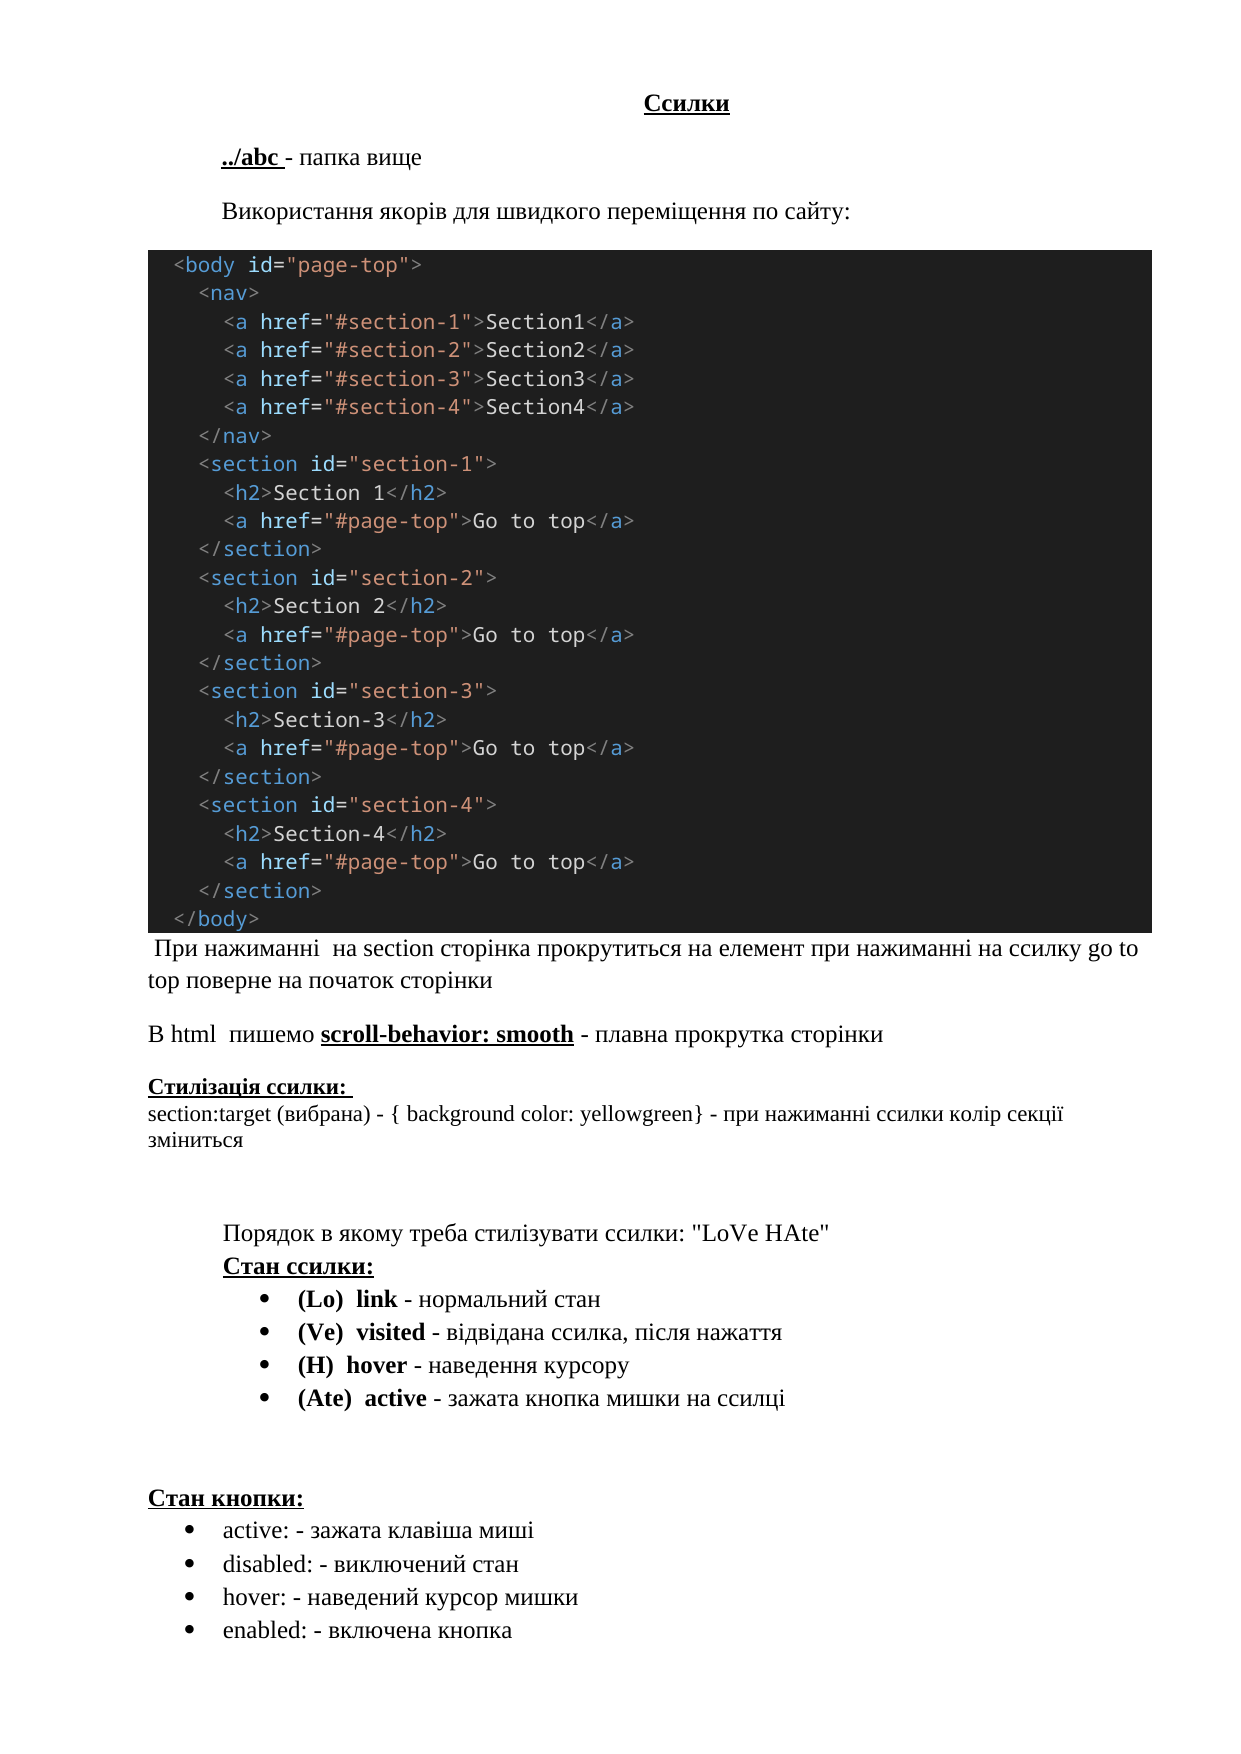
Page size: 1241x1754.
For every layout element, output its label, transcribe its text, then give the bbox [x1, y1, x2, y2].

list disabled: - виключений стан [185, 1549, 1152, 1577]
text <a href="#page-top">Go to top</a> [148, 506, 1152, 534]
list (H) hover - наведення курсору [260, 1351, 1152, 1379]
text </section> [148, 876, 1152, 904]
list Стан кнопки: [148, 1483, 1152, 1511]
text </body> [148, 904, 1152, 933]
text <h2>Section 1</h2> [148, 478, 1152, 506]
text В html пишемо scroll-behavior: smooth - плавна прокрутка сторінки [148, 1019, 1152, 1048]
text <h2>Section 2</h2> [148, 591, 1152, 620]
list hover: - наведений курсор мишки [185, 1582, 1152, 1610]
list active: - зажата клавіша миші [185, 1516, 1152, 1544]
text <section id="section-3"> [148, 677, 1152, 705]
list (Ve) visited - відвідана ссилка, після нажаття [260, 1317, 1152, 1346]
text <a href="#page-top">Go to top</a> [148, 620, 1152, 648]
list enabled: - включена кнопка [185, 1615, 1152, 1643]
text section:target (вибрана) - { background color: yellowgreen} - при нажиманні ссилки колір секції зміниться [148, 1100, 1152, 1152]
text </section> [148, 534, 1152, 563]
text </section> [148, 648, 1152, 677]
list (Ate) active - зажата кнопка мишки на ссилці [260, 1383, 1152, 1412]
text Ссилки [221, 88, 1152, 117]
text <section id="section-4"> [148, 790, 1152, 819]
text <h2>Section-3</h2> [148, 705, 1152, 733]
text Використання якорів для швидкого переміщення по сайту: [221, 196, 1152, 225]
text <a href="#section-1">Section1</a> [148, 307, 1152, 335]
list Порядок в якому треба стилізувати ссилки: "LoVe HAte" [223, 1218, 1152, 1247]
text Стилізація ссилки: [148, 1073, 1152, 1100]
text <a href="#section-2">Section2</a> [148, 335, 1152, 364]
text </nav> [148, 421, 1152, 449]
text <section id="section-2"> [148, 563, 1152, 591]
text <body id="page-top"> [148, 250, 1152, 278]
text <h2>Section-4</h2> [148, 819, 1152, 847]
text ../abc - папка вище [221, 142, 1152, 171]
text <a href="#section-3">Section3</a> [148, 364, 1152, 392]
list Стан ссилки: [223, 1251, 1152, 1280]
text <a href="#page-top">Go to top</a> [148, 847, 1152, 876]
text <a href="#page-top">Go to top</a> [148, 733, 1152, 762]
text <nav> [148, 278, 1152, 307]
text <a href="#section-4">Section4</a> [148, 392, 1152, 421]
text <section id="section-1"> [148, 449, 1152, 478]
text </section> [148, 762, 1152, 790]
list (Lo) link - нормальний стан [260, 1284, 1152, 1313]
text При нажиманні на section сторінка прокрутиться на елемент при нажиманні на ссилку go to top поверне на початок сторінки [148, 933, 1152, 994]
